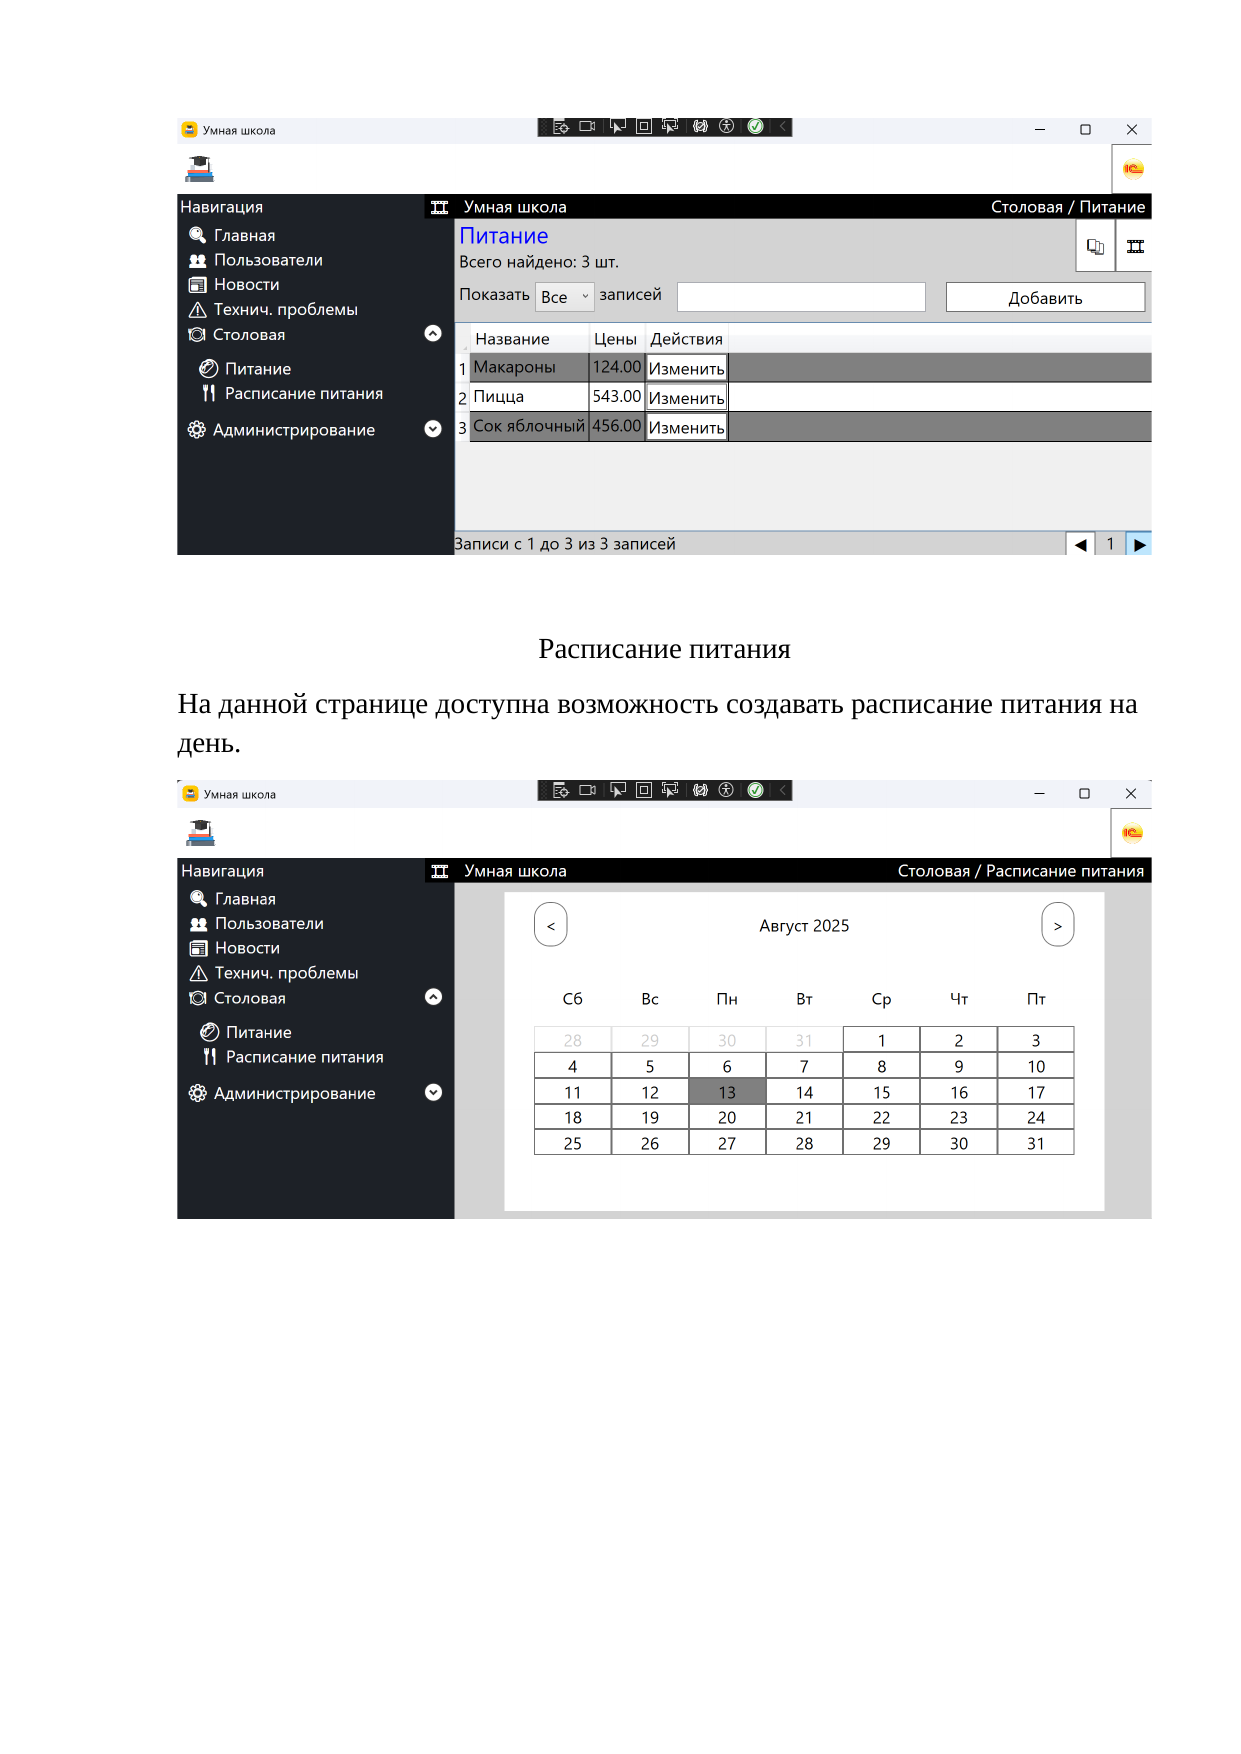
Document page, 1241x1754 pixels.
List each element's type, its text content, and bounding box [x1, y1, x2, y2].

text На данной странице доступна возможность создавать расписание питания на день. [177, 686, 1152, 758]
picture [177, 780, 1152, 1219]
picture [177, 118, 1152, 555]
text Расписание питания [177, 631, 1152, 665]
